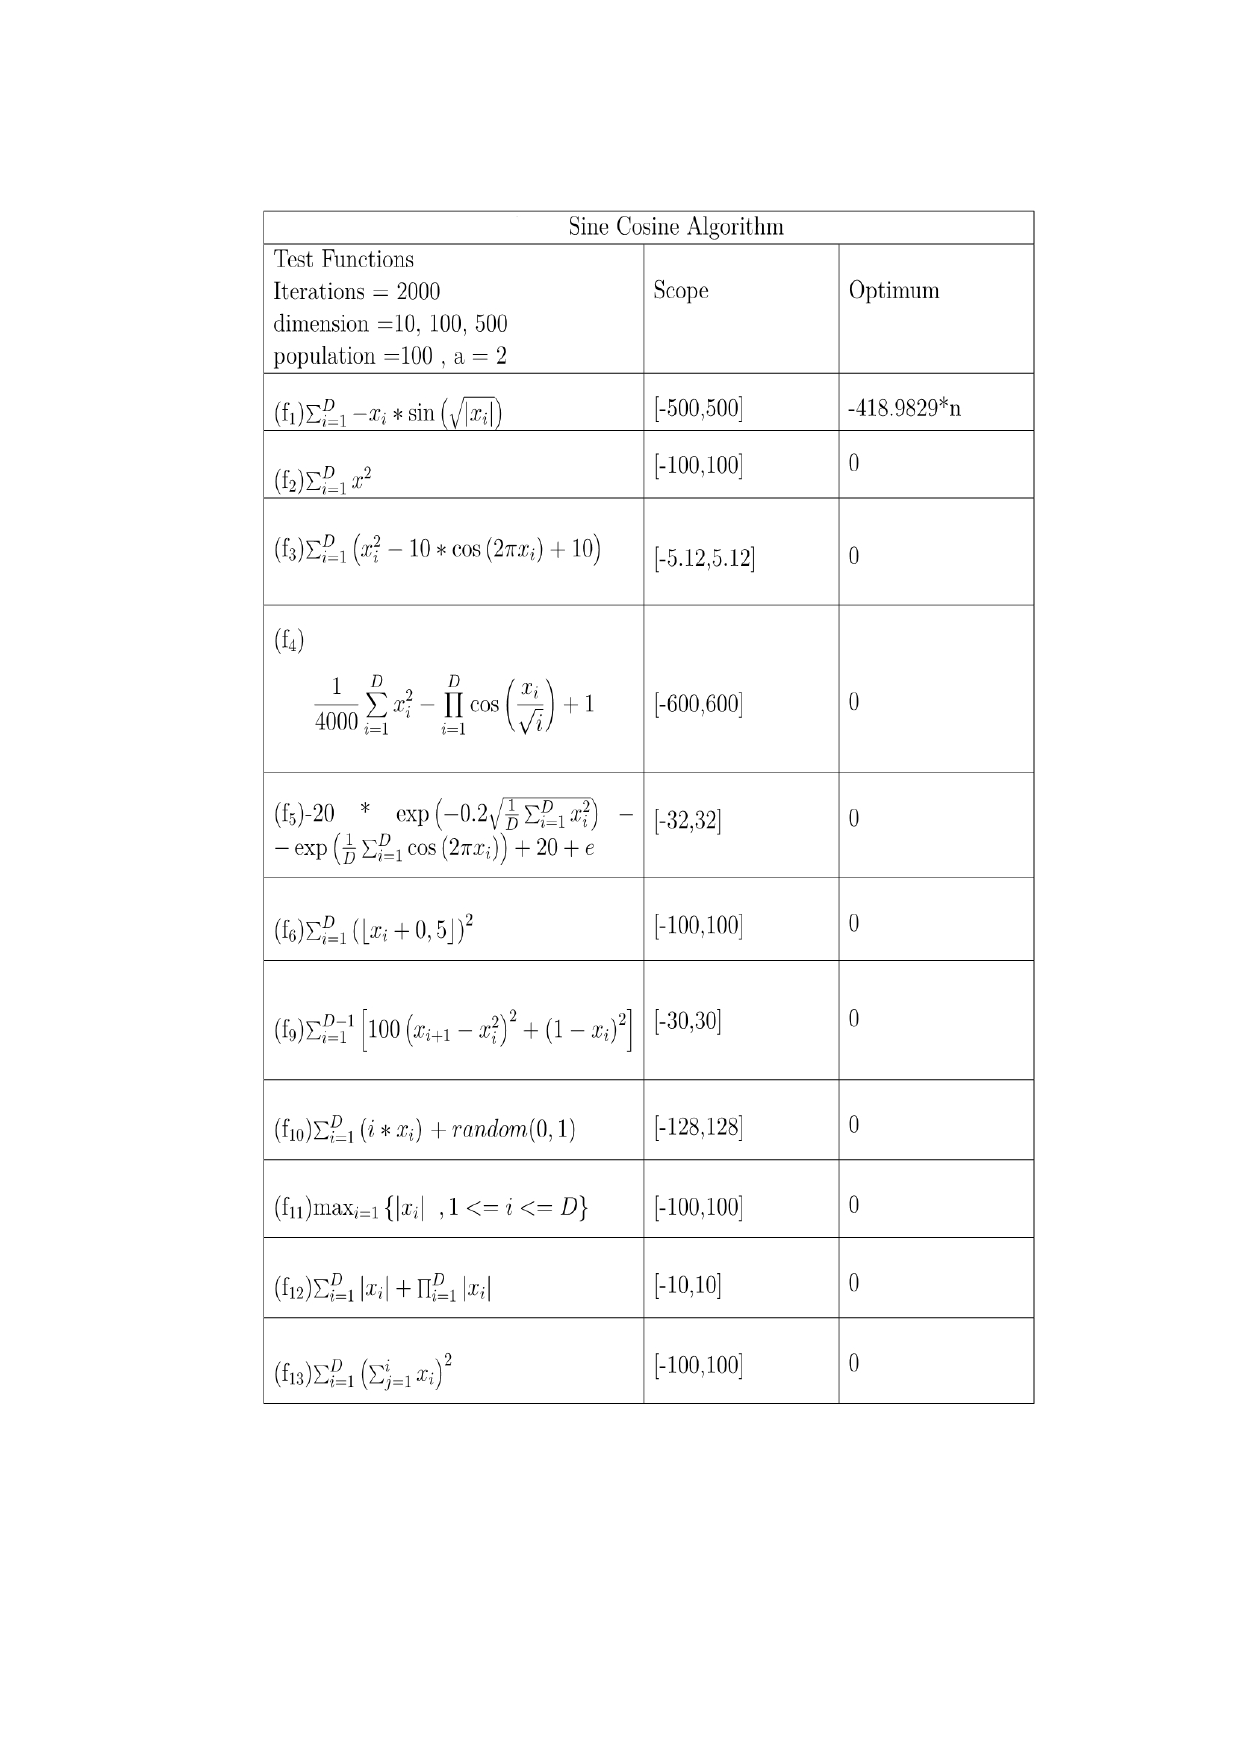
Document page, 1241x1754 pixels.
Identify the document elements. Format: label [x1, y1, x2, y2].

picture [187, 150, 1139, 1546]
